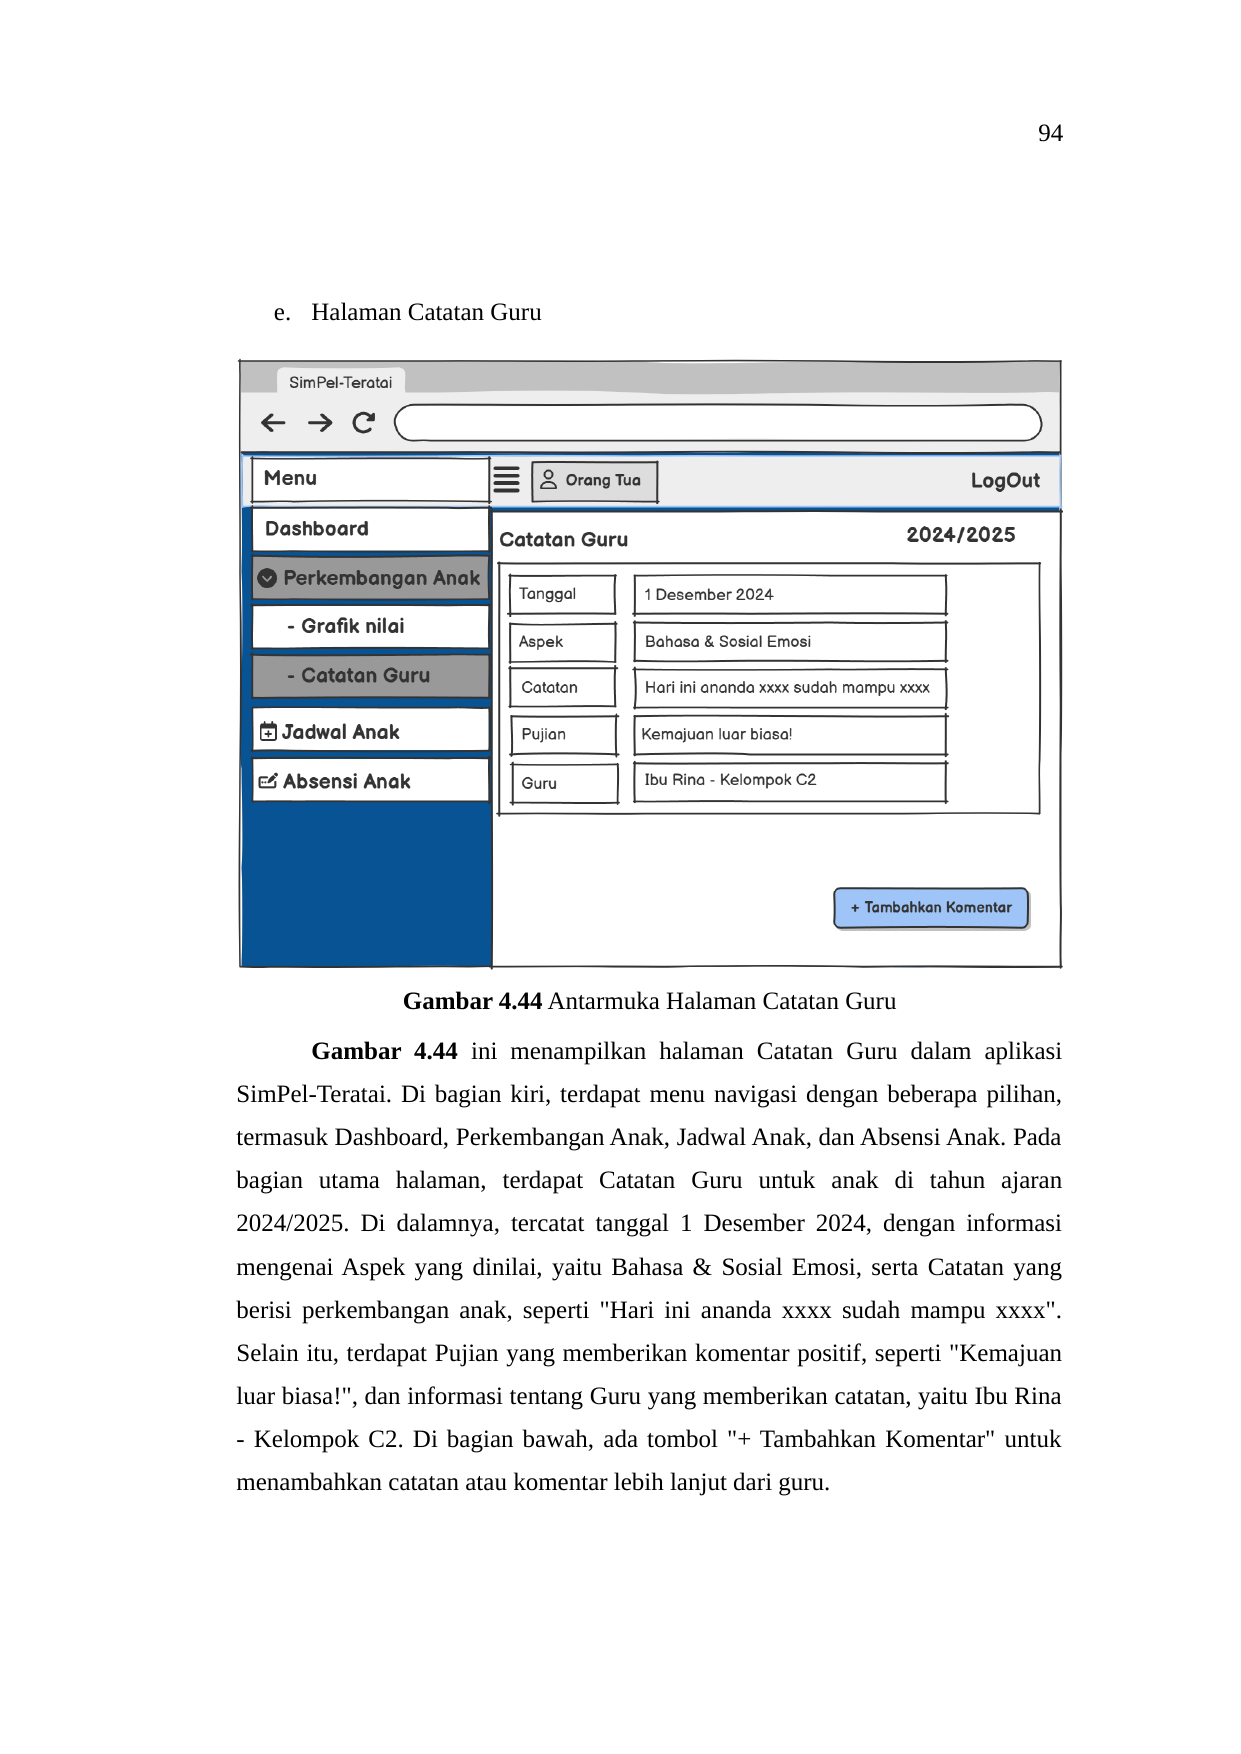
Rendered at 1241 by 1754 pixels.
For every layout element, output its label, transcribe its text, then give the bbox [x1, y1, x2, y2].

picture [236, 357, 1063, 970]
list Halaman Catatan Guru [274, 297, 1063, 326]
text Gambar 4.44 ini menampilkan halaman Catatan Guru dalam aplikasi SimPel-Teratai. Di bagian kiri, terdapat menu navigasi dengan beberapa pilihan, termasuk Dashboard, Perkembangan Anak, Jadwal Anak, dan Absensi Anak. Pada bagian utama halaman, terdapat Catatan Guru untuk anak di tahun ajaran 2024/2025. Di dalamnya, tercatat tanggal 1 Desember 2024, dengan informasi mengenai Aspek yang dinilai, yaitu Bahasa & Sosial Emosi, serta Catatan yang berisi perkembangan anak, seperti "Hari ini ananda xxxx sudah mampu xxxx". Selain itu, terdapat Pujian yang memberikan komentar positif, seperti "Kemajuan luar biasa!", dan informasi tentang Guru yang memberikan catatan, yaitu Ibu Rina - Kelompok C2. Di bagian bawah, ada tombol "+ Tambahkan Komentar" untuk menambahkan catatan atau komentar lebih lanjut dari guru. [236, 1036, 1063, 1496]
text Gambar 4.44 Antarmuka Halaman Catatan Guru [236, 986, 1063, 1015]
